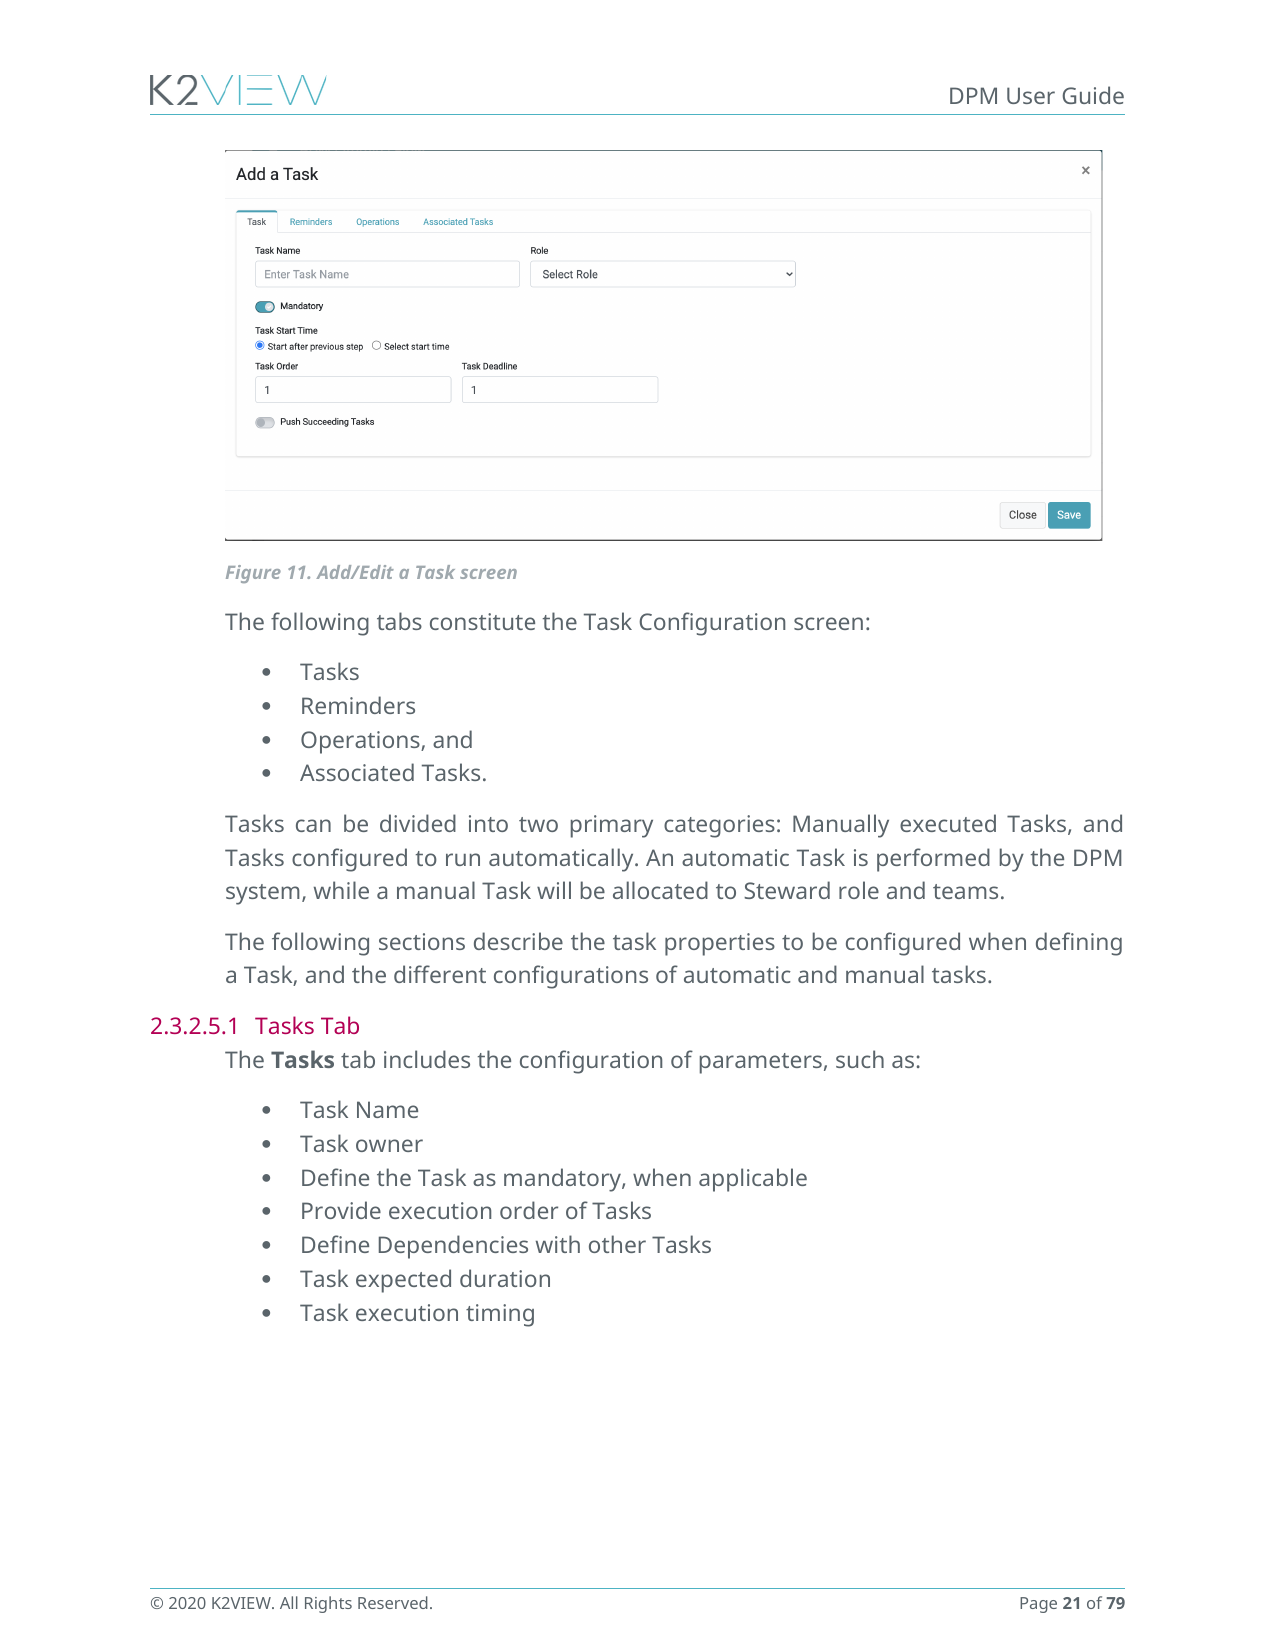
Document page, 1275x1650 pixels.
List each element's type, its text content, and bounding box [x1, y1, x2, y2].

list Define Dependencies with other Tasks [262, 1229, 1125, 1260]
text Tasks can be divided into two primary categories: Manually executed Tasks, and Tasks configured to run automatically. An automatic Task is performed by the DPM system, while a manual Task will be allocated to Steward role and teams. [225, 808, 1125, 907]
text The following tabs constitute the Task Configuration screen: [225, 606, 1125, 637]
picture [150, 75, 327, 105]
list Task execution timing [262, 1297, 1125, 1328]
list Define the Task as mandatory, when applicable [262, 1162, 1125, 1193]
subtitle Tasks Tab [150, 1010, 1125, 1041]
list Tasks [262, 656, 1125, 687]
list Reminders [262, 690, 1125, 721]
list Provide execution order of Tasks [262, 1195, 1125, 1227]
picture [225, 150, 1103, 541]
text The Tasks tab includes the configuration of parameters, such as: [225, 1044, 1125, 1075]
list Task expected duration [262, 1263, 1125, 1294]
list Associated Tasks. [262, 757, 1125, 789]
text The following sections describe the task properties to be configured when defining a Task, and the different configurations of automatic and manual tasks. [225, 926, 1125, 991]
list Task Name [262, 1094, 1125, 1125]
list Operations, and [262, 724, 1125, 755]
list Task owner [262, 1128, 1125, 1159]
text Figure 11. Add/Edit a Task screen [225, 559, 1125, 585]
